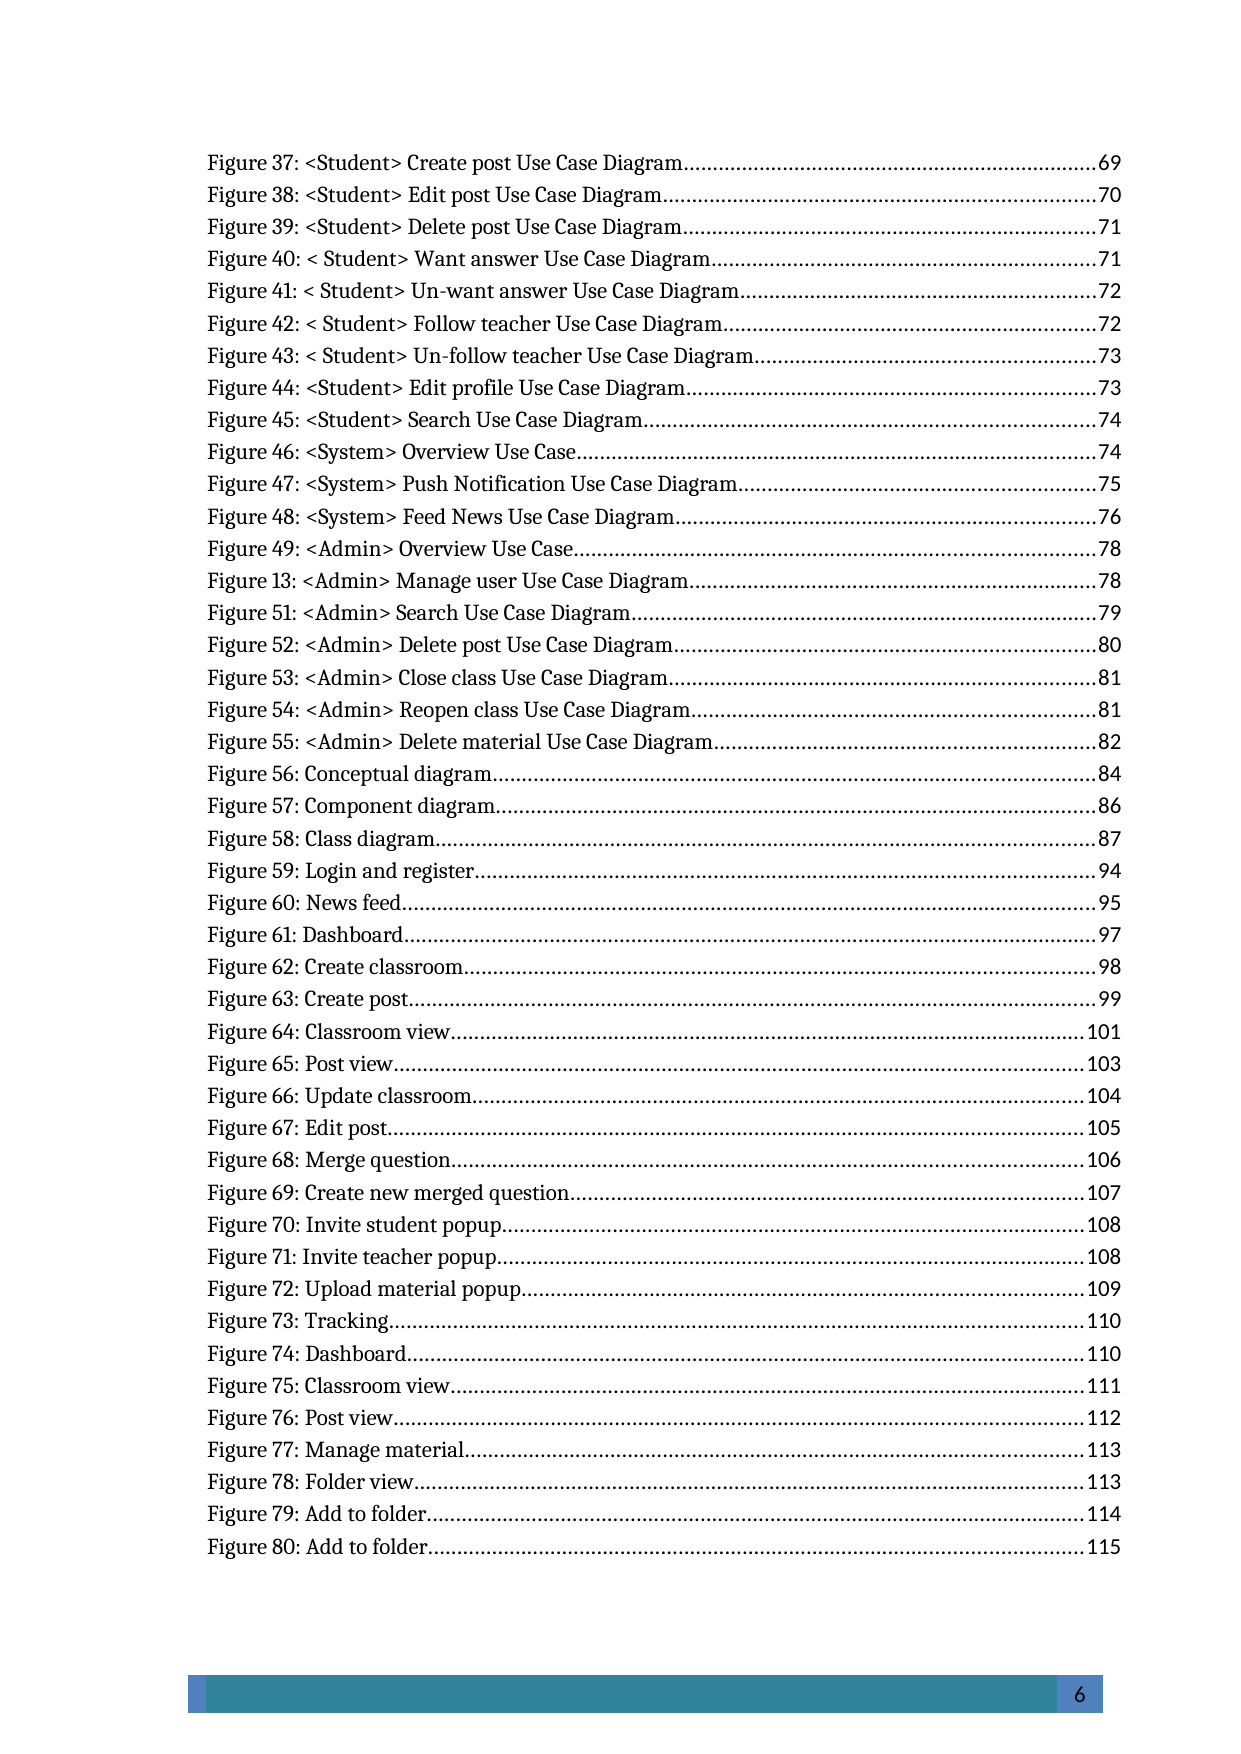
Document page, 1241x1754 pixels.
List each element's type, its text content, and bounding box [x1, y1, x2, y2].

text Figure 70: Invite student popup 108 [207, 1210, 1122, 1238]
text Figure 53: <Admin> Close class Use Case Diagram 81 [207, 663, 1122, 691]
text Figure 79: Add to folder 114 [207, 1499, 1122, 1528]
text Figure 56: Conceptual diagram 84 [207, 759, 1122, 787]
text Figure 55: <Admin> Delete material Use Case Diagram 82 [207, 727, 1122, 755]
text Figure 37: <Student> Create post Use Case Diagram 69 [207, 148, 1122, 176]
text Figure 66: Update classroom 104 [207, 1081, 1122, 1109]
text Figure 69: Create new merged question 107 [207, 1178, 1122, 1206]
text Figure 52: <Admin> Delete post Use Case Diagram 80 [207, 631, 1122, 658]
text Figure 62: Create classroom 98 [207, 952, 1122, 980]
text Figure 71: Invite teacher popup 108 [207, 1242, 1122, 1270]
text Figure 75: Classroom view 111 [207, 1371, 1122, 1399]
text Figure 63: Create post 99 [207, 984, 1122, 1013]
text Figure 39: <Student> Delete post Use Case Diagram 71 [207, 212, 1122, 240]
text Figure 44: <Student> Edit profile Use Case Diagram 73 [207, 373, 1122, 401]
text Figure 57: Component diagram 86 [207, 791, 1122, 819]
text Figure 80: Add to folder 115 [207, 1532, 1122, 1560]
text Figure 59: Login and register 94 [207, 856, 1122, 884]
text Figure 73: Tracking 110 [207, 1306, 1122, 1334]
text Figure 48: <System> Feed News Use Case Diagram 76 [207, 502, 1122, 530]
text Figure 51: <Admin> Search Use Case Diagram 79 [207, 598, 1122, 626]
text Figure 77: Manage material 113 [207, 1435, 1122, 1463]
text Figure 46: <System> Overview Use Case 74 [207, 437, 1122, 465]
text Figure 49: <Admin> Overview Use Case 78 [207, 534, 1122, 562]
text Figure 54: <Admin> Reopen class Use Case Diagram 81 [207, 695, 1122, 723]
text Figure 76: Post view 112 [207, 1403, 1122, 1431]
text Figure 47: <System> Push Notification Use Case Diagram 75 [207, 469, 1122, 498]
text Figure 65: Post view 103 [207, 1049, 1122, 1077]
text Figure 43: < Student> Un-follow teacher Use Case Diagram 73 [207, 341, 1122, 369]
text Figure 13: <Admin> Manage user Use Case Diagram 78 [207, 566, 1122, 594]
text Figure 74: Dashboard 110 [207, 1339, 1122, 1367]
text Figure 78: Folder view 113 [207, 1467, 1122, 1495]
text Figure 64: Classroom view 101 [207, 1017, 1122, 1045]
text Figure 72: Upload material popup 109 [207, 1274, 1122, 1302]
text Figure 58: Class diagram 87 [207, 824, 1122, 852]
text Figure 41: < Student> Un-want answer Use Case Diagram 72 [207, 276, 1122, 304]
text Figure 67: Edit post 105 [207, 1113, 1122, 1141]
text Figure 42: < Student> Follow teacher Use Case Diagram 72 [207, 309, 1122, 337]
text Figure 38: <Student> Edit post Use Case Diagram 70 [207, 180, 1122, 208]
text Figure 40: < Student> Want answer Use Case Diagram 71 [207, 244, 1122, 272]
text Figure 45: <Student> Search Use Case Diagram 74 [207, 405, 1122, 433]
text Figure 61: Dashboard 97 [207, 920, 1122, 948]
text Figure 68: Merge question 106 [207, 1146, 1122, 1173]
text Figure 60: News feed 95 [207, 888, 1122, 916]
